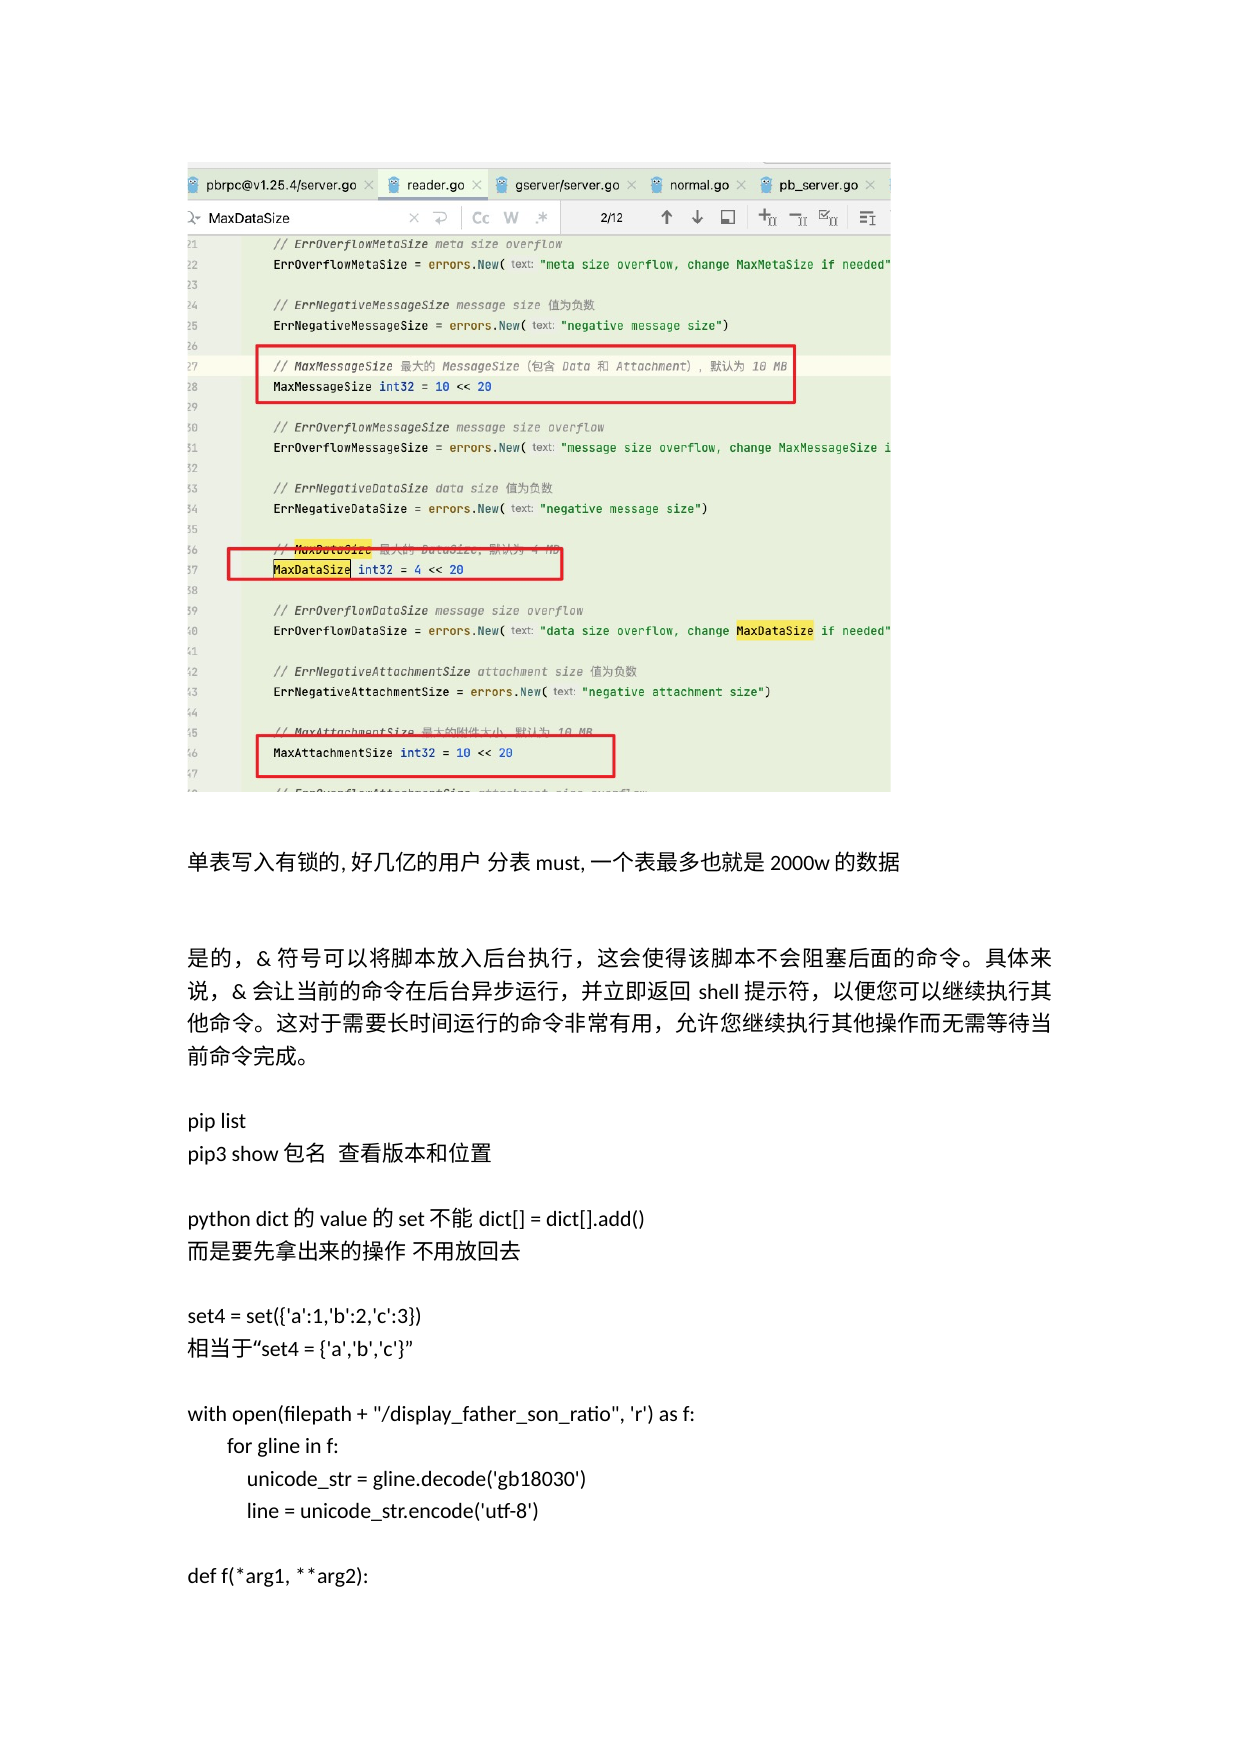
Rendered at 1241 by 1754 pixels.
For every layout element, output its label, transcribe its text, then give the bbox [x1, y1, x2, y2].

text unicode_str = gline.decode('gb18030') [187, 1462, 1053, 1494]
text 是的，& 符号可以将脚本放入后台执行，这会使得该脚本不会阻塞后面的命令。具体来说，& 会让当前的命令在后台异步运行，并立即返回 shell 提示符，以便您可以继续执行其他命令。这对于需要长时间运行的命令非常有用，允许您继续执行其他操作而无需等待当前命令完成。 [187, 942, 1053, 1072]
text 单表写入有锁的, 好几亿的用户 分表must, 一个表最多也就是2000w的数据 [187, 844, 1053, 877]
text 而是要先拿出来的操作 不用放回去 [187, 1234, 1053, 1267]
text set4 = set({'a':1,'b':2,'c':3}) [187, 1299, 1053, 1332]
text with open(filepath + "/display_father_son_ratio", 'r') as f: [187, 1397, 1053, 1429]
text pip3 show 包名 查看版本和位置 [187, 1137, 1053, 1169]
text def f(*arg1, **arg2): [187, 1559, 1053, 1592]
text pip list [187, 1104, 1053, 1137]
text line = unicode_str.encode('utf-8') [187, 1494, 1053, 1527]
text for gline in f: [187, 1429, 1053, 1462]
text 相当于“set4 = {'a','b','c'}” [187, 1332, 1053, 1364]
text python dict 的value的set不能 dict[] = dict[].add() [187, 1202, 1053, 1234]
picture [187, 162, 891, 792]
